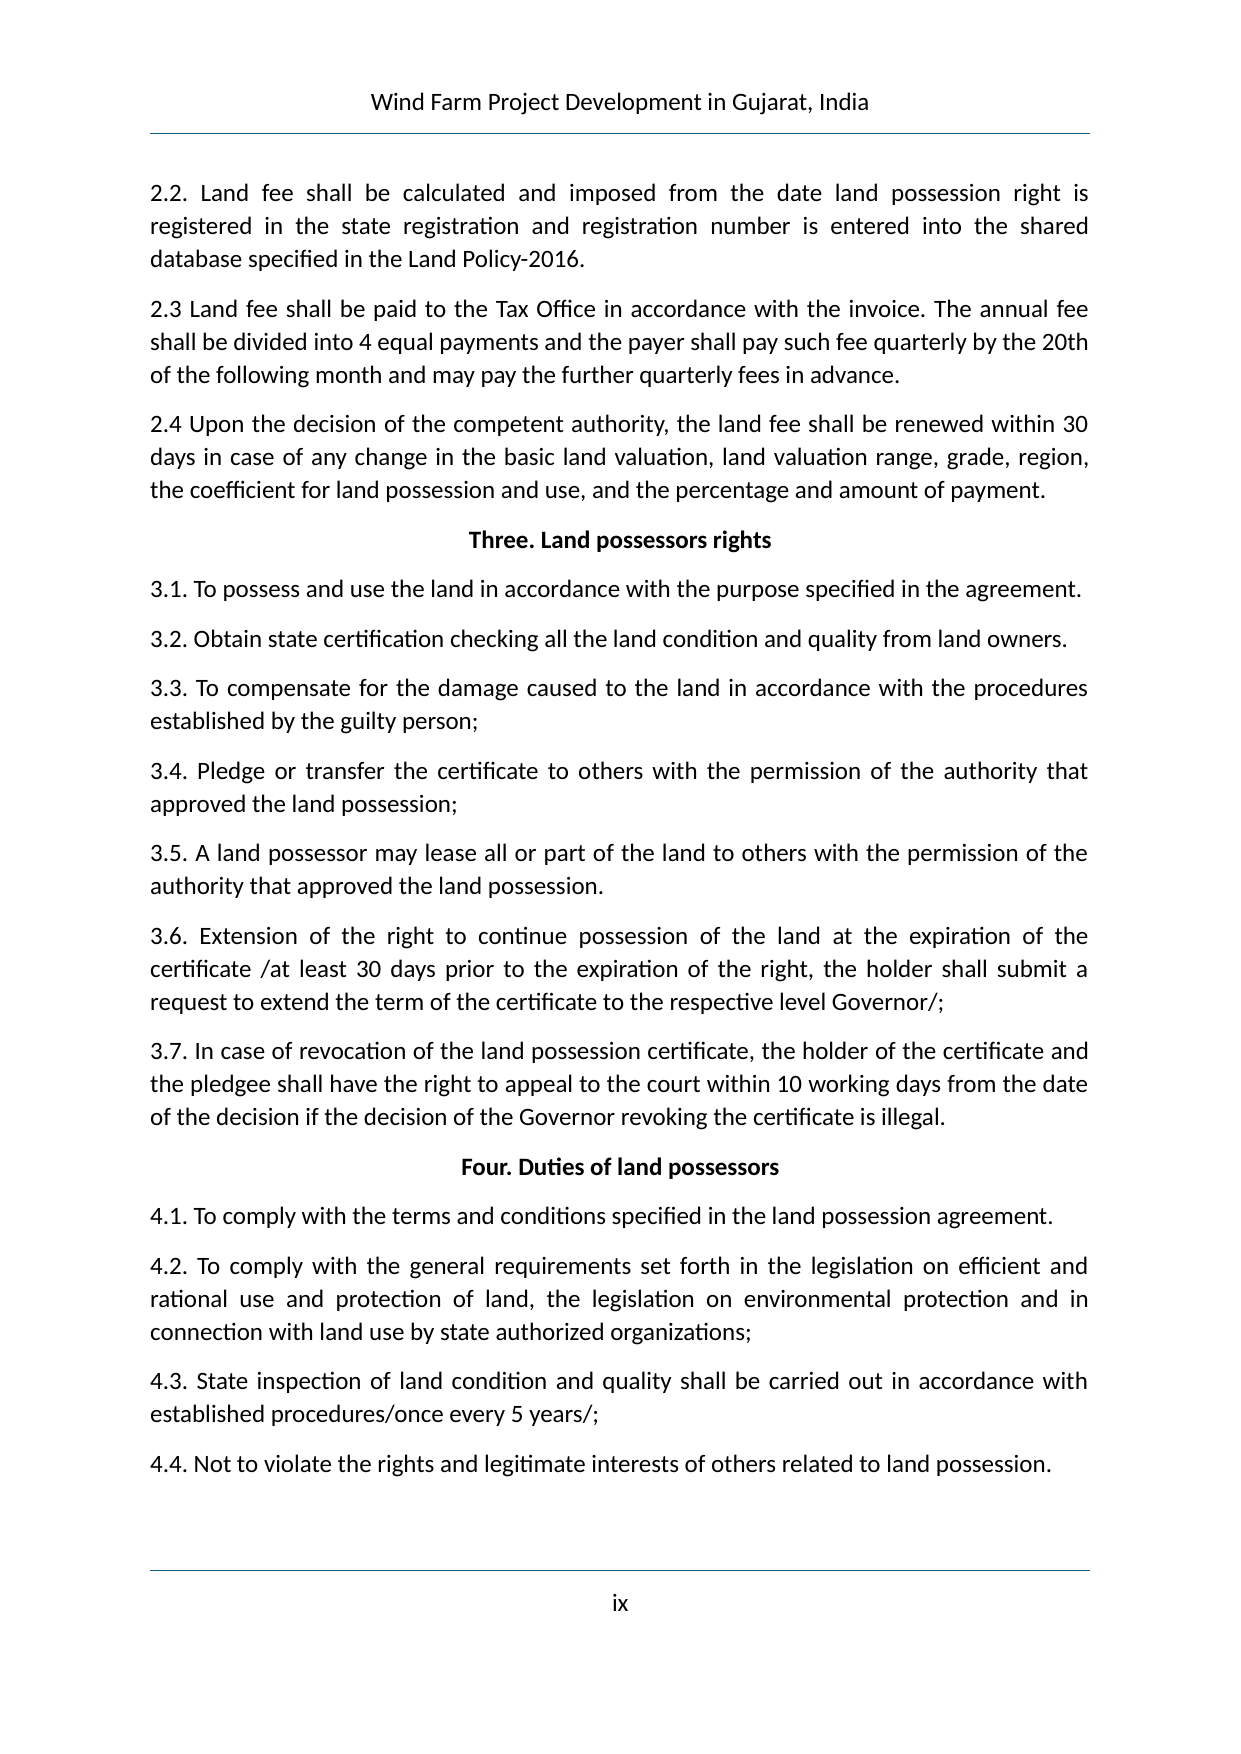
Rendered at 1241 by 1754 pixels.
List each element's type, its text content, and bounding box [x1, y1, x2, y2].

text 2.2. Land fee shall be calculated and imposed from the date land possession right is registered in the state registration and registration number is entered into the shared database specified in the Land Policy-2016. [150, 178, 1090, 274]
text 2.3 Land fee shall be paid to the Tax Office in accordance with the invoice. The annual fee shall be divided into 4 equal payments and the payer shall pay such fee quarterly by the 20th of the following month and may pay the further quarterly fees in advance. [150, 293, 1090, 389]
text 4.4. Not to violate the rights and legitimate interests of others related to land possession. [150, 1448, 1090, 1478]
text 3.2. Obtain state certification checking all the land condition and quality from land owners. [150, 623, 1090, 653]
text 3.7. In case of revocation of the land possession certificate, the holder of the certificate and the pledgee shall have the right to appeal to the court within 10 working days from the date of the decision if the decision of the Governor revoking the certificate is illegal. [150, 1036, 1090, 1132]
text 3.1. To possess and use the land in accordance with the purpose specified in the agreement. [150, 573, 1090, 604]
text Three. Land possessors rights [150, 524, 1090, 554]
text 2.4 Upon the decision of the competent authority, the land fee shall be renewed within 30 days in case of any change in the basic land valuation, land valuation range, grade, region, the coefficient for land possession and use, and the percentage and amount of payment. [150, 408, 1090, 505]
text 4.2. To comply with the general requirements set forth in the legislation on efficient and rational use and protection of land, the legislation on environmental protection and in connection with land use by state authorized organizations; [150, 1250, 1090, 1346]
text 4.3. State inspection of land condition and quality shall be carried out in accordance with established procedures/once every 5 years/; [150, 1366, 1090, 1429]
text 3.6. Extension of the right to continue possession of the land at the expiration of the certificate /at least 30 days prior to the expiration of the right, the holder shall submit a request to extend the term of the certificate to the respective level Governor/; [150, 920, 1090, 1016]
text 3.5. A land possessor may lease all or part of the land to others with the permission of the authority that approved the land possession. [150, 838, 1090, 901]
text 3.3. To compensate for the damage caused to the land in accordance with the procedures established by the guilty person; [150, 673, 1090, 736]
text 4.1. To comply with the terms and conditions specified in the land possession agreement. [150, 1201, 1090, 1231]
text 3.4. Pledge or transfer the certificate to others with the permission of the authority that approved the land possession; [150, 755, 1090, 818]
text Four. Duties of land possessors [150, 1151, 1090, 1181]
